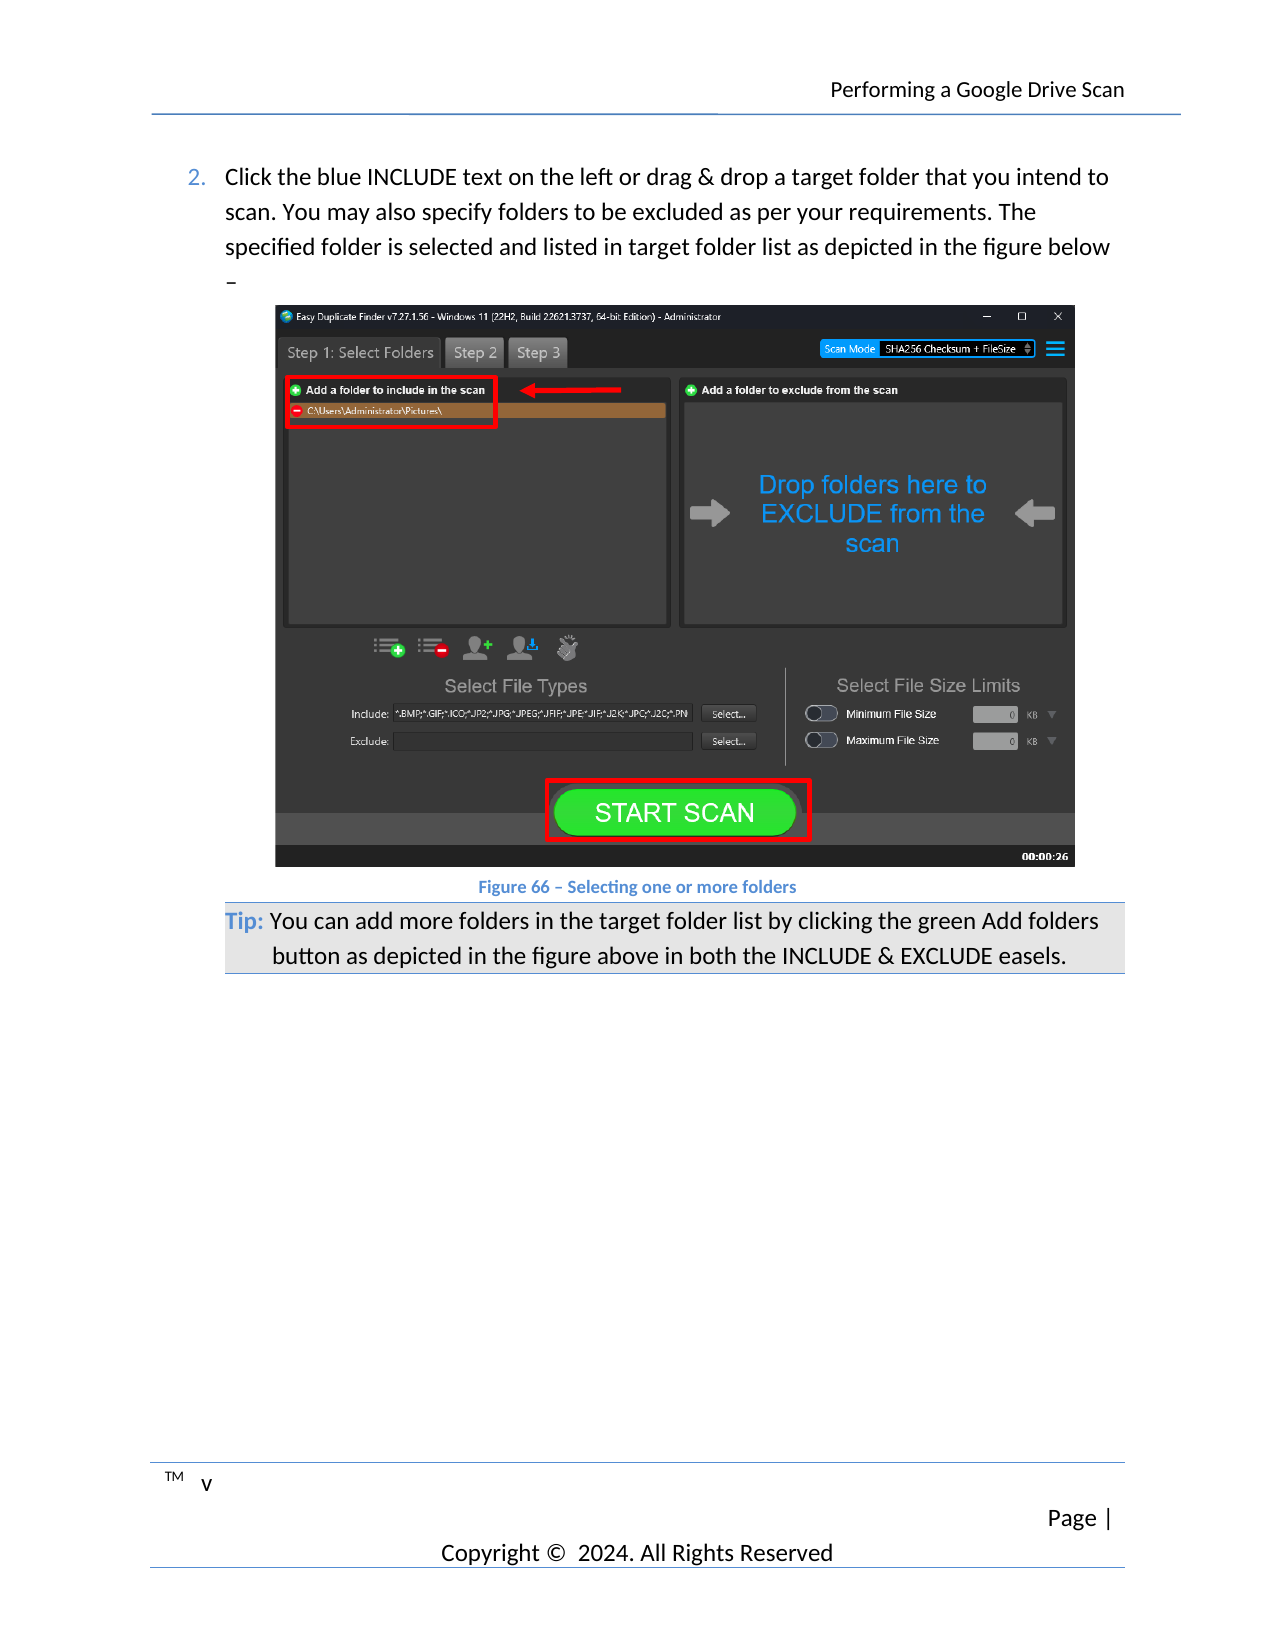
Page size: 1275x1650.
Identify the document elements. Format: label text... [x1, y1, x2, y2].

list Click the blue INCLUDE text on the left or drag & drop a target folder that you intend to scan. You may also specify folders to be excluded as per your requirements. The specified folder is selected and listed in target folder list as depicted in the figure below – [187, 161, 1125, 297]
text Tip: You can add more folders in the target folder list by clicking the green Add folders button as depicted in the figure above in both the INCLUDE & EXCLUDE easels. [225, 903, 1125, 973]
picture [275, 305, 1075, 867]
